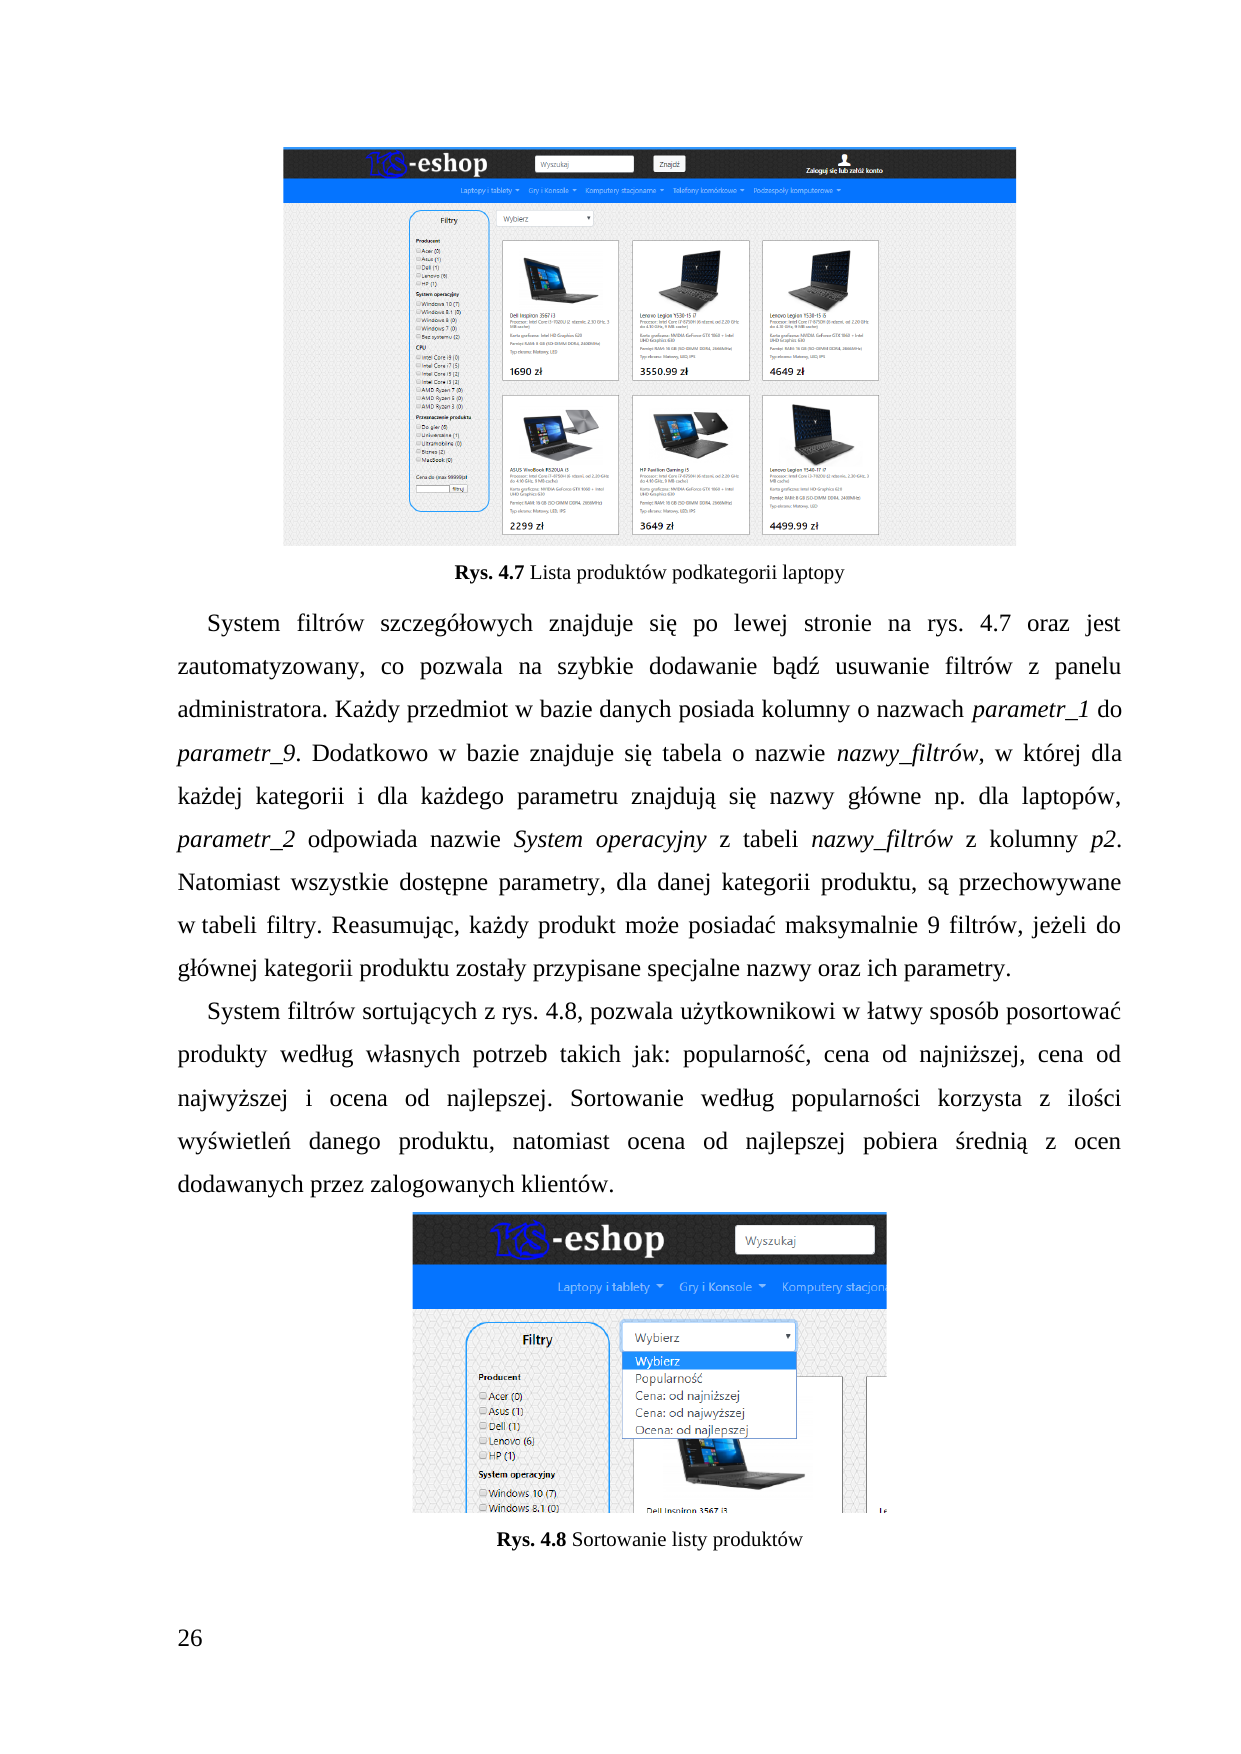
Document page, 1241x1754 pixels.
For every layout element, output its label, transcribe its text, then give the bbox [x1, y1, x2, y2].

text Rys. 4.7 Lista produktów podkategorii laptopy [177, 560, 1122, 584]
text System filtrów szczegółowych znajduje się po lewej stronie na rys. 4.7 oraz jest zautomatyzowany, co pozwala na szybkie dodawanie bądź usuwanie filtrów z panelu administratora. Każdy przedmiot w bazie danych posiada kolumny o nazwach parametr_1 do parametr_9. Dodatkowo w bazie znajduje się tabela o nazwie nazwy_filtrów, w której dla każdej kategorii i dla każdego parametru znajdują się nazwy główne np. dla laptopów, parametr_2 odpowiada nazwie System operacyjny z tabeli nazwy_filtrów z kolumny p2. Natomiast wszystkie dostępne parametry, dla danej kategorii produktu, są przechowywane w tabeli filtry. Reasumując, każdy produkt może posiadać maksymalnie 9 filtrów, jeżeli do głównej kategorii produktu zostały przypisane specjalne nazwy oraz ich parametry. [177, 608, 1122, 982]
text System filtrów sortujących z rys. 4.8, pozwala użytkownikowi w łatwy sposób posortować produkty według własnych potrzeb takich jak: popularność, cena od najniższej, cena od najwyższej i ocena od najlepszej. Sortowanie według popularności korzysta z ilości wyświetleń danego produktu, natomiast ocena od najlepszej pobiera średnią z ocen dodawanych przez zalogowanych klientów. [177, 996, 1122, 1198]
text Rys. 4.8 Sortowanie listy produktów [177, 1527, 1122, 1551]
picture [412, 1212, 887, 1513]
picture [283, 147, 1017, 546]
